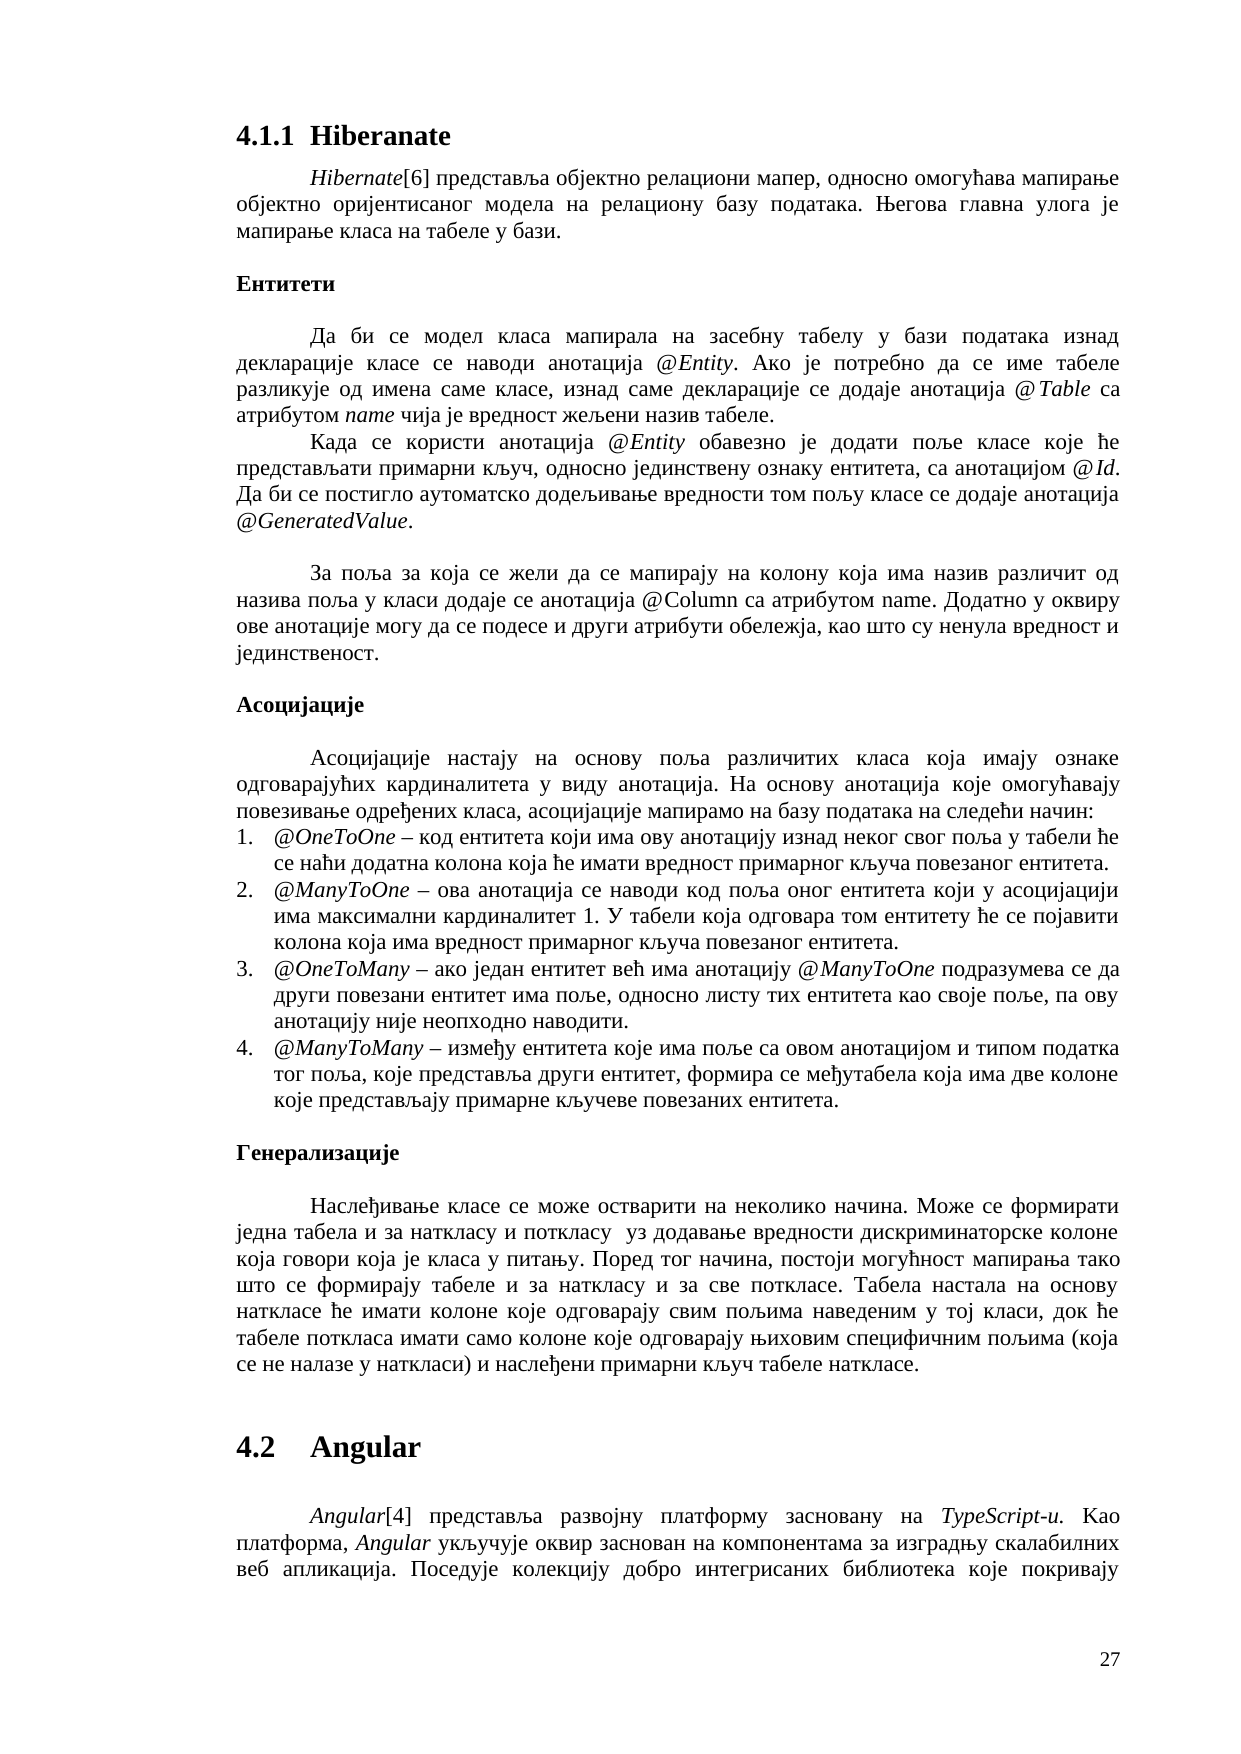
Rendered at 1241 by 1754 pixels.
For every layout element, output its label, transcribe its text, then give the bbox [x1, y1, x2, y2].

subtitle Angular [236, 1428, 1120, 1464]
text Асоцијације настају на основу поља различитих класа која имају ознаке одговарајућих кардиналитета у виду анотација. На основу анотација које омогућавају повезивање одређених класа, асоцијације мапирамо на базу података на следећи начин: [236, 744, 1120, 823]
text Асоцијације [236, 691, 1120, 718]
text Када се користи анотација @Entity обавезно је додати поље класе које ће представљати примарни кључ, односно јединствену ознаку ентитета, са анотацијом @Id. Да би се постигло аутоматско додељивање вредности том пољу класе се додаје анотација @GeneratedValue. [236, 428, 1120, 533]
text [236, 1503, 1120, 1582]
text Ентитети [236, 269, 1120, 296]
subtitle Hiberanate [236, 118, 1120, 152]
list @OneToOne – код ентитета који има ову анотацију изнад неког свог поља у табели ће се наћи додатна колона која ће имати вредност примарног кључа повезаног ентитета. [236, 823, 1120, 876]
text Наслеђивање класе се може остварити на неколико начина. Може се формирати једна табела и за наткласу и поткласу уз додавање вредности дискриминаторске колоне која говори која је класа у питању. Поред тог начина, постоји могућност мапирања тако што се формирају табеле и за наткласу и за све поткласе. Табела настала на основу наткласе ће имати колоне које одговарају свим пољима наведеним у тој класи, док ће табеле поткласа имати само колоне које одговарају њиховим специфичним пољима (која се не налазе у наткласи) и наслеђени примарни кључ табеле наткласе. [236, 1192, 1120, 1376]
text Hibernate[6] представља објектно релациони мапер, односно омогућава мапирање објектно оријентисаног модела на релациону базу података. Његова главна улога је мапирање класа на табеле у бази. [236, 164, 1120, 243]
list @ManyToOne – ова анотација се наводи код поља оног ентитета који у асоцијацији има максимални кардиналитет 1. У табели која одговара том ентитету ће се појавити колона која има вредност примарног кључа повезаног ентитета. [236, 876, 1120, 955]
text Генерализације [236, 1139, 1120, 1166]
list @OneToMany – ако један ентитет већ има анотацију @ManyToOne подразумева се да други повезани ентитет има поље, односно листу тих ентитета као своје поље, па ову анотацију није неопходно наводити. [236, 955, 1120, 1034]
text Да би се модел класа мапирала на засебну табелу у бази података изнад декларације класе се наводи анотација @Entity. Ако је потребно да се име табеле разликује од имена саме класе, изнад саме декларације се додаје анотација @Table са атрибутом name чија је вредност жељени назив табеле. [236, 322, 1120, 428]
text За поља за која се жели да се мапирају на колону која има назив различит од назива поља у класи додаје се анотација @Column са атрибутом name. Додатно у оквиру ове анотације могу да се подесе и други атрибути обележја, као што су ненула вредност и јединственост. [236, 559, 1120, 665]
list @ManyToMany – између ентитета које има поље са овом анотацијом и типом податка тог поља, које представља други ентитет, формира се међутабела која има две колоне које представљају примарне кључеве повезаних ентитета. [236, 1034, 1120, 1113]
